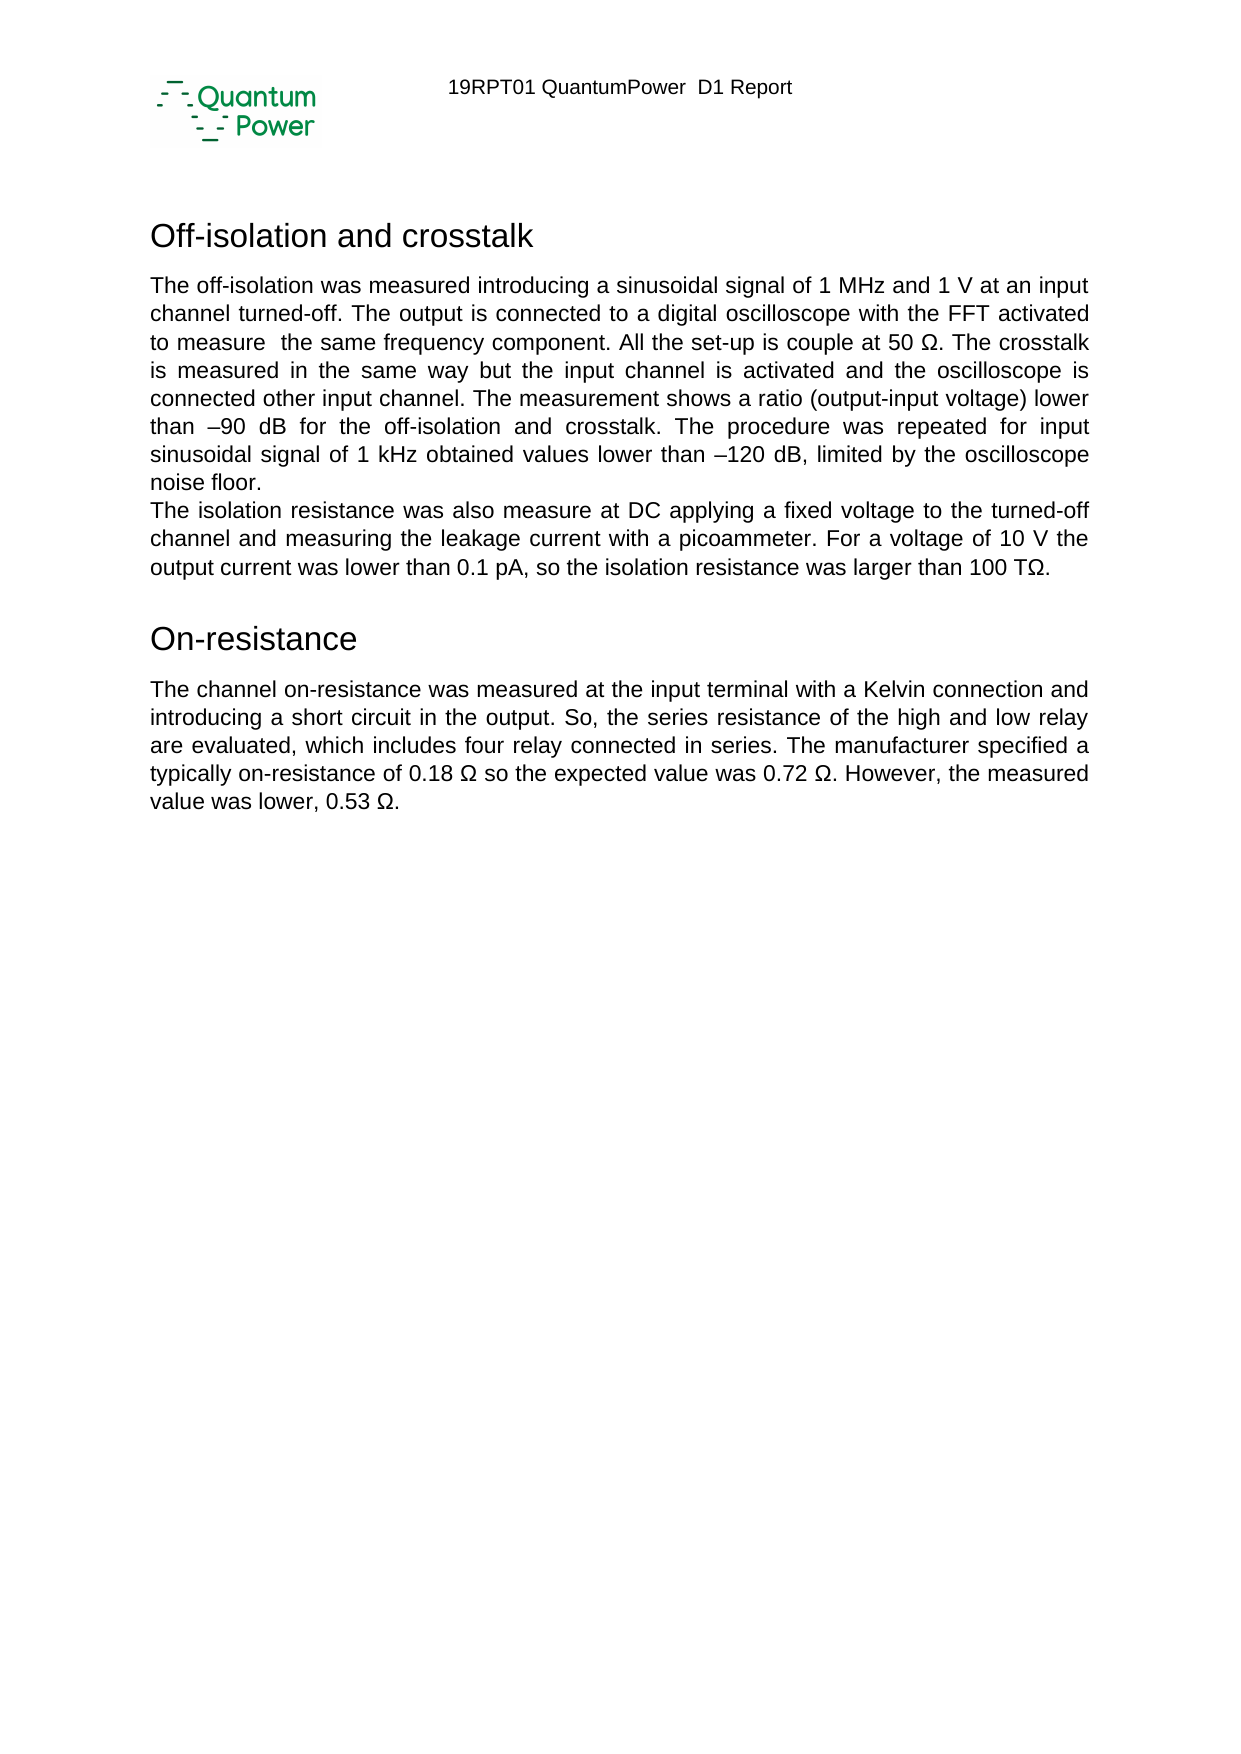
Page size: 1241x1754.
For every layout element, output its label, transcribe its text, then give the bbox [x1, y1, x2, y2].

subtitle On-resistance [150, 619, 1090, 658]
text The isolation resistance was also measure at DC applying a fixed voltage to the turned-off channel and measuring the leakage current with a picoammeter. For a voltage of 10 V the output current was lower than 0.1 pA, so the isolation resistance was larger than 100 TΩ. [150, 497, 1090, 580]
subtitle Off-isolation and crosstalk [150, 216, 1090, 254]
text The off-isolation was measured introducing a sinusoidal signal of 1 MHz and 1 V at an input channel turned-off. The output is connected to a digital oscilloscope with the FFT activated to measure the same frequency component. All the set-up is couple at 50 Ω. The crosstalk is measured in the same way but the input channel is activated and the oscilloscope is connected other input channel. The measurement shows a ratio (output-input voltage) lower than –90 dB for the off-isolation and crosstalk. The procedure was repeated for input sinusoidal signal of 1 kHz obtained values lower than –120 dB, limited by the oscilloscope noise floor. [150, 272, 1090, 496]
text The channel on-resistance was measured at the input terminal with a Kelvin connection and introducing a short circuit in the output. So, the series resistance of the high and low relay are evaluated, which includes four relay connected in series. The manufacturer specified a typically on-resistance of 0.18 Ω so the expected value was 0.72 Ω. However, the measured value was lower, 0.53 Ω. [150, 676, 1090, 815]
picture [150, 75, 322, 148]
